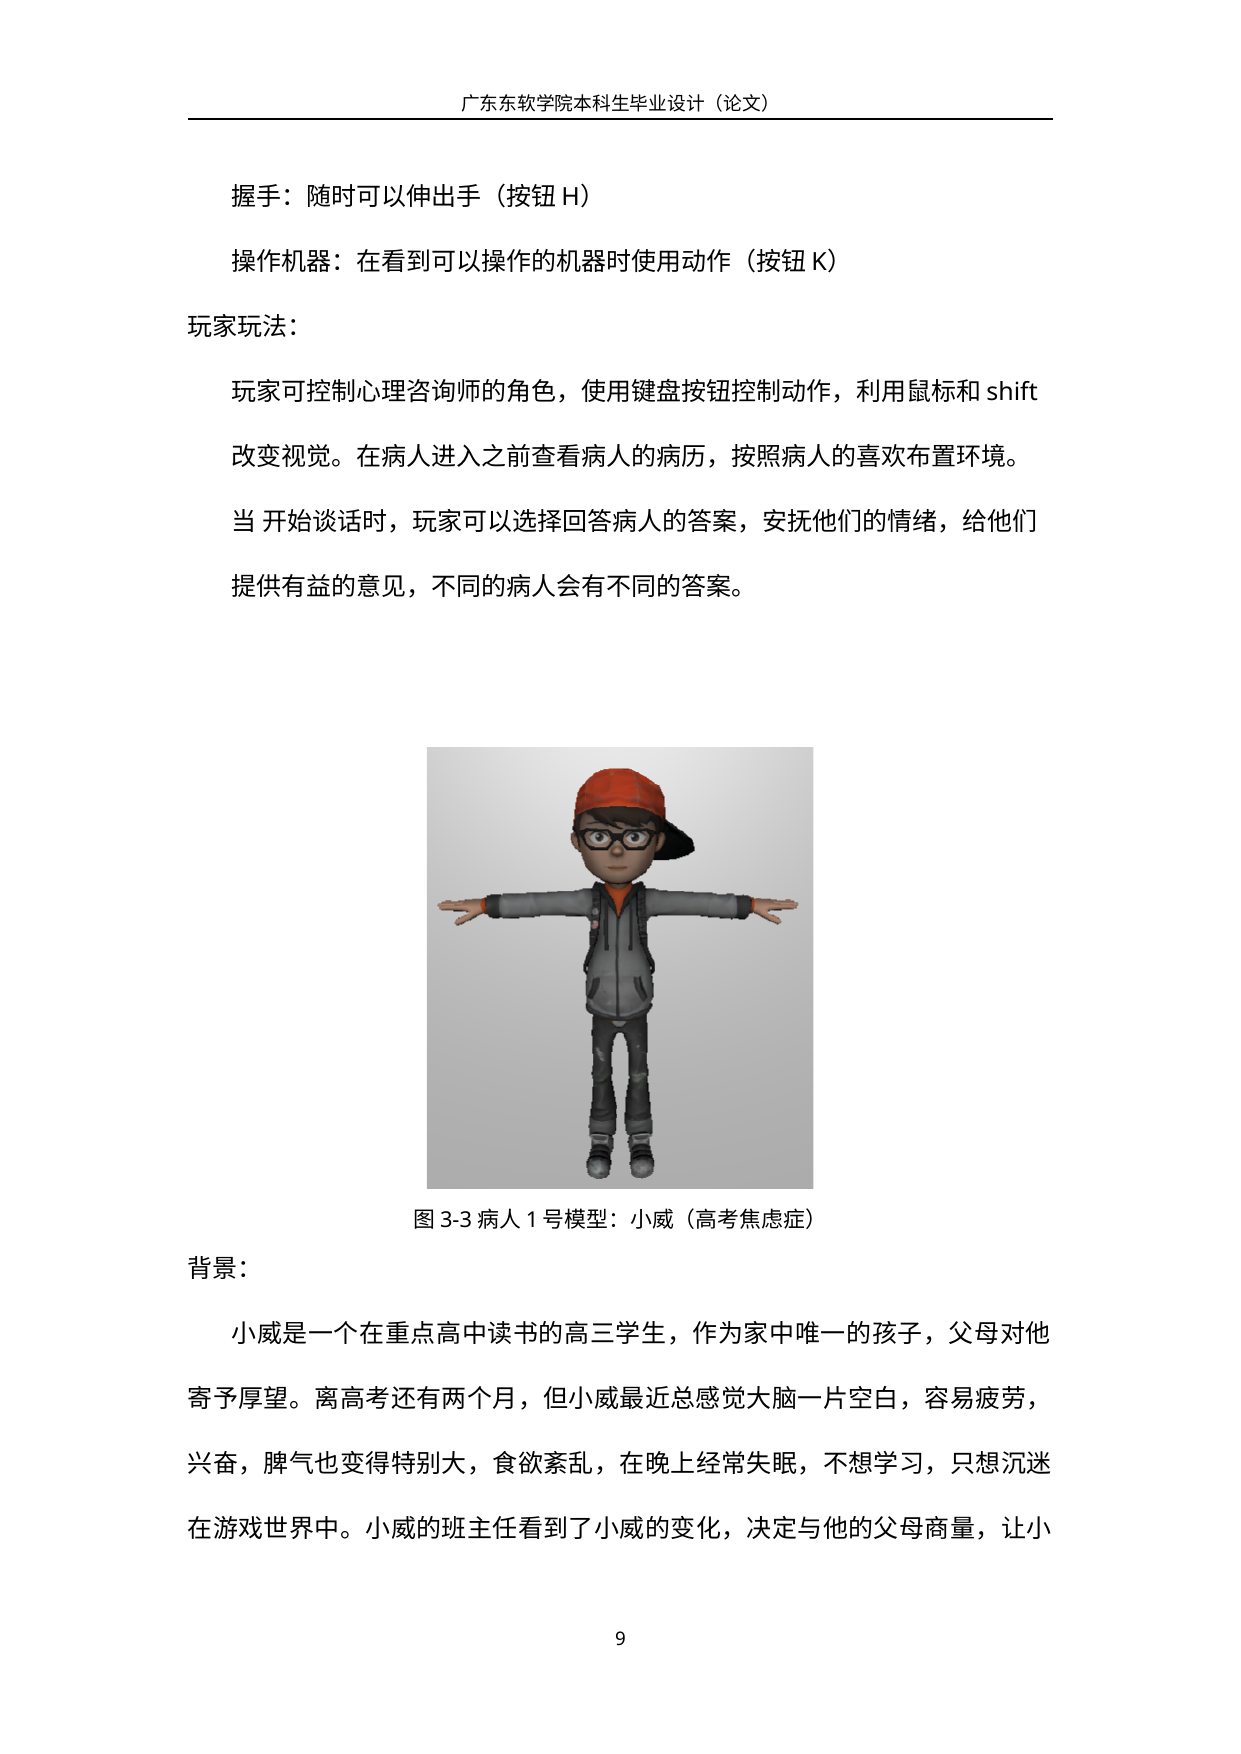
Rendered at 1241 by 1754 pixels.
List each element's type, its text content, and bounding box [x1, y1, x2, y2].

text 玩家可控制心理咨询师的角色，使用键盘按钮控制动作，利用鼠标和shift改变视觉。在病人进入之前查看病人的病历，按照病人的喜欢布置环境。当 开始谈话时，玩家可以选择回答病人的答案，安抚他们的情绪，给他们提供有益的意见，不同的病人会有不同的答案。 [231, 357, 1053, 617]
text 背景： [187, 1234, 1053, 1299]
text 图3-3 病人1号模型：小威（高考焦虑症） [187, 1202, 1053, 1234]
text 操作机器：在看到可以操作的机器时使用动作（按钮K） [187, 227, 1053, 292]
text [187, 1299, 1053, 1559]
text 玩家玩法： [187, 292, 1053, 357]
text 握手：随时可以伸出手（按钮H） [187, 162, 1053, 227]
picture [426, 747, 814, 1189]
